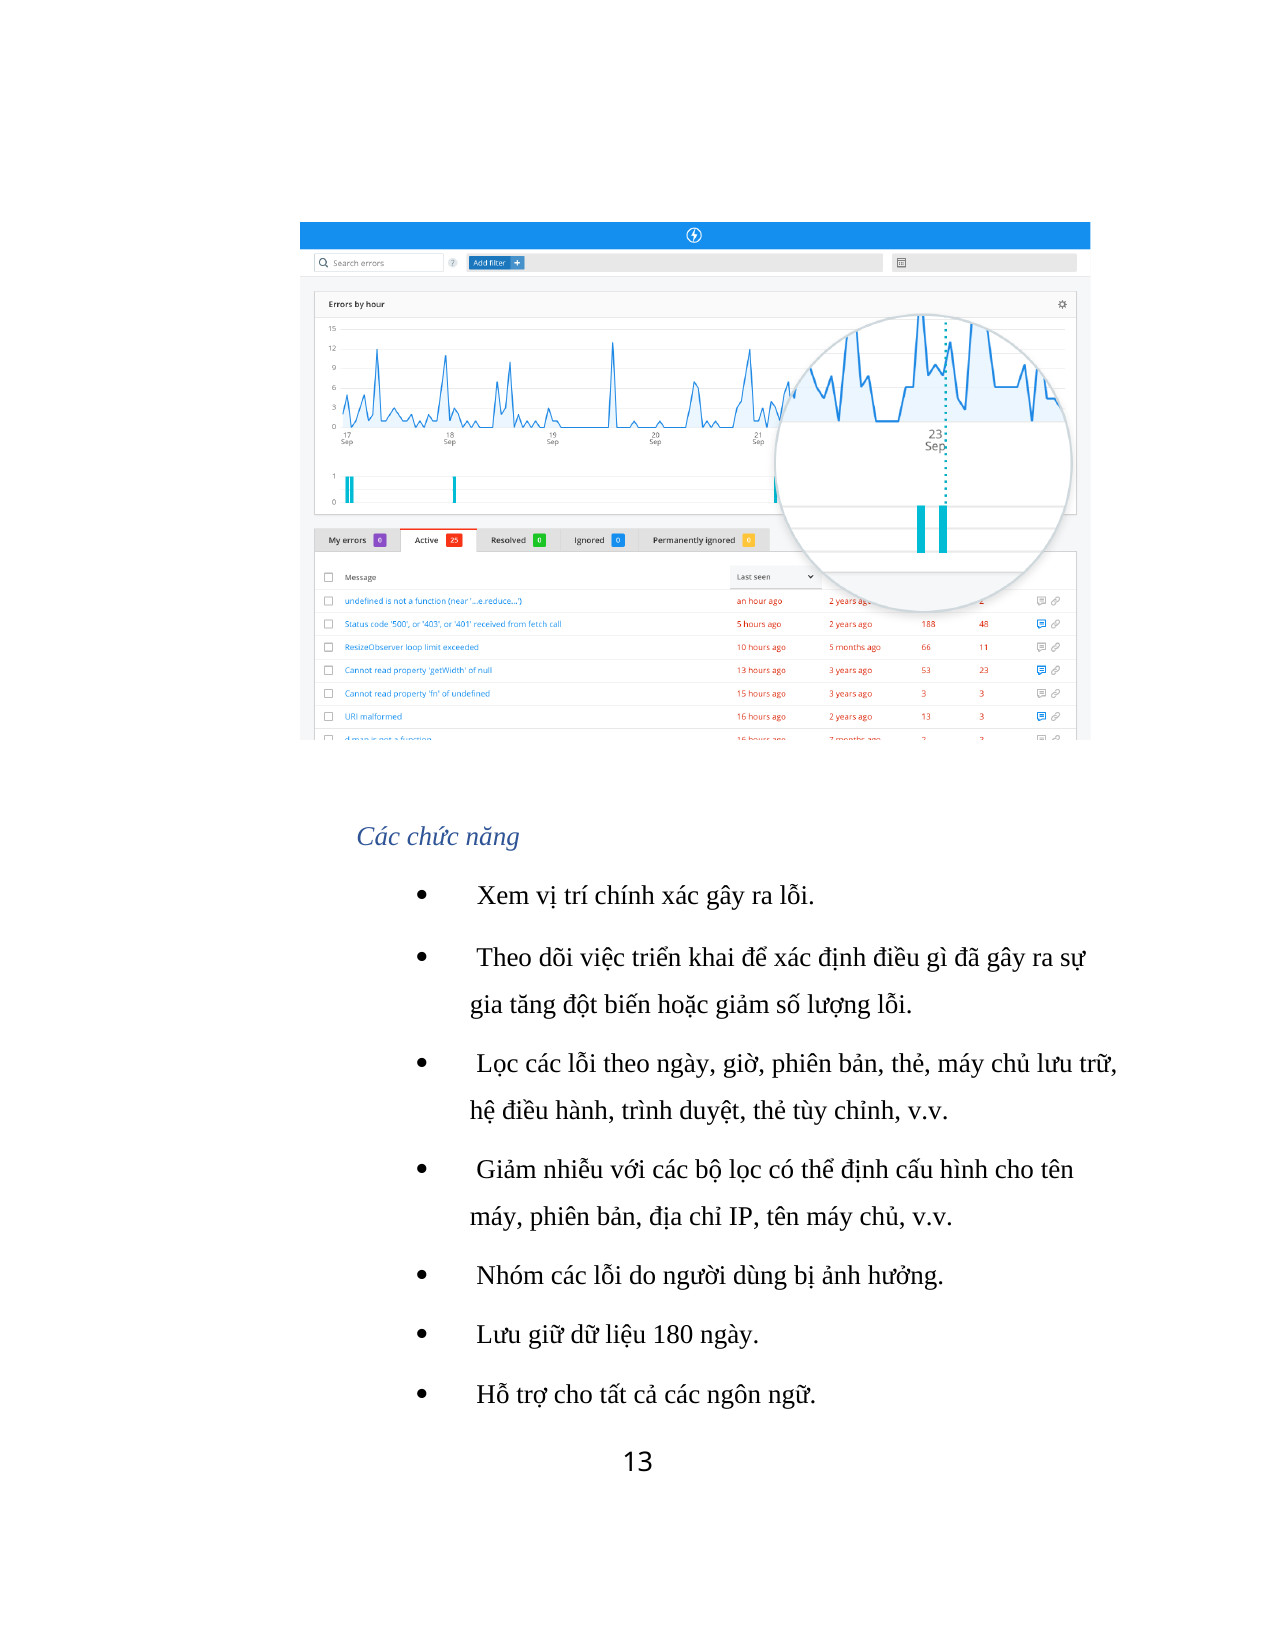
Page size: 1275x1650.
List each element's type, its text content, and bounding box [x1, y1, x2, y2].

list Xem vị trí chính xác gây ra lỗi. [417, 879, 1125, 910]
list Lọc các lỗi theo ngày, giờ, phiên bản, thẻ, máy chủ lưu trữ, hệ điều hành, trình duyệt, thẻ tùy chỉnh, v.v. [417, 1047, 1125, 1125]
list Lưu giữ dữ liệu 180 ngày. [417, 1318, 1125, 1349]
list Theo dõi việc triển khai để xác định điều gì đã gây ra sự gia tăng đột biến hoặc giảm số lượng lỗi. [417, 941, 1125, 1019]
list Giảm nhiễu với các bộ lọc có thể định cấu hình cho tên máy, phiên bản, địa chỉ IP, tên máy chủ, v.v. [417, 1153, 1125, 1231]
picture [300, 222, 1091, 740]
list Hỗ trợ cho tất cả các ngôn ngữ. [417, 1378, 1125, 1409]
list Nhóm các lỗi do người dùng bị ảnh hưởng. [417, 1259, 1125, 1290]
subtitle Các chức năng [356, 820, 1125, 851]
